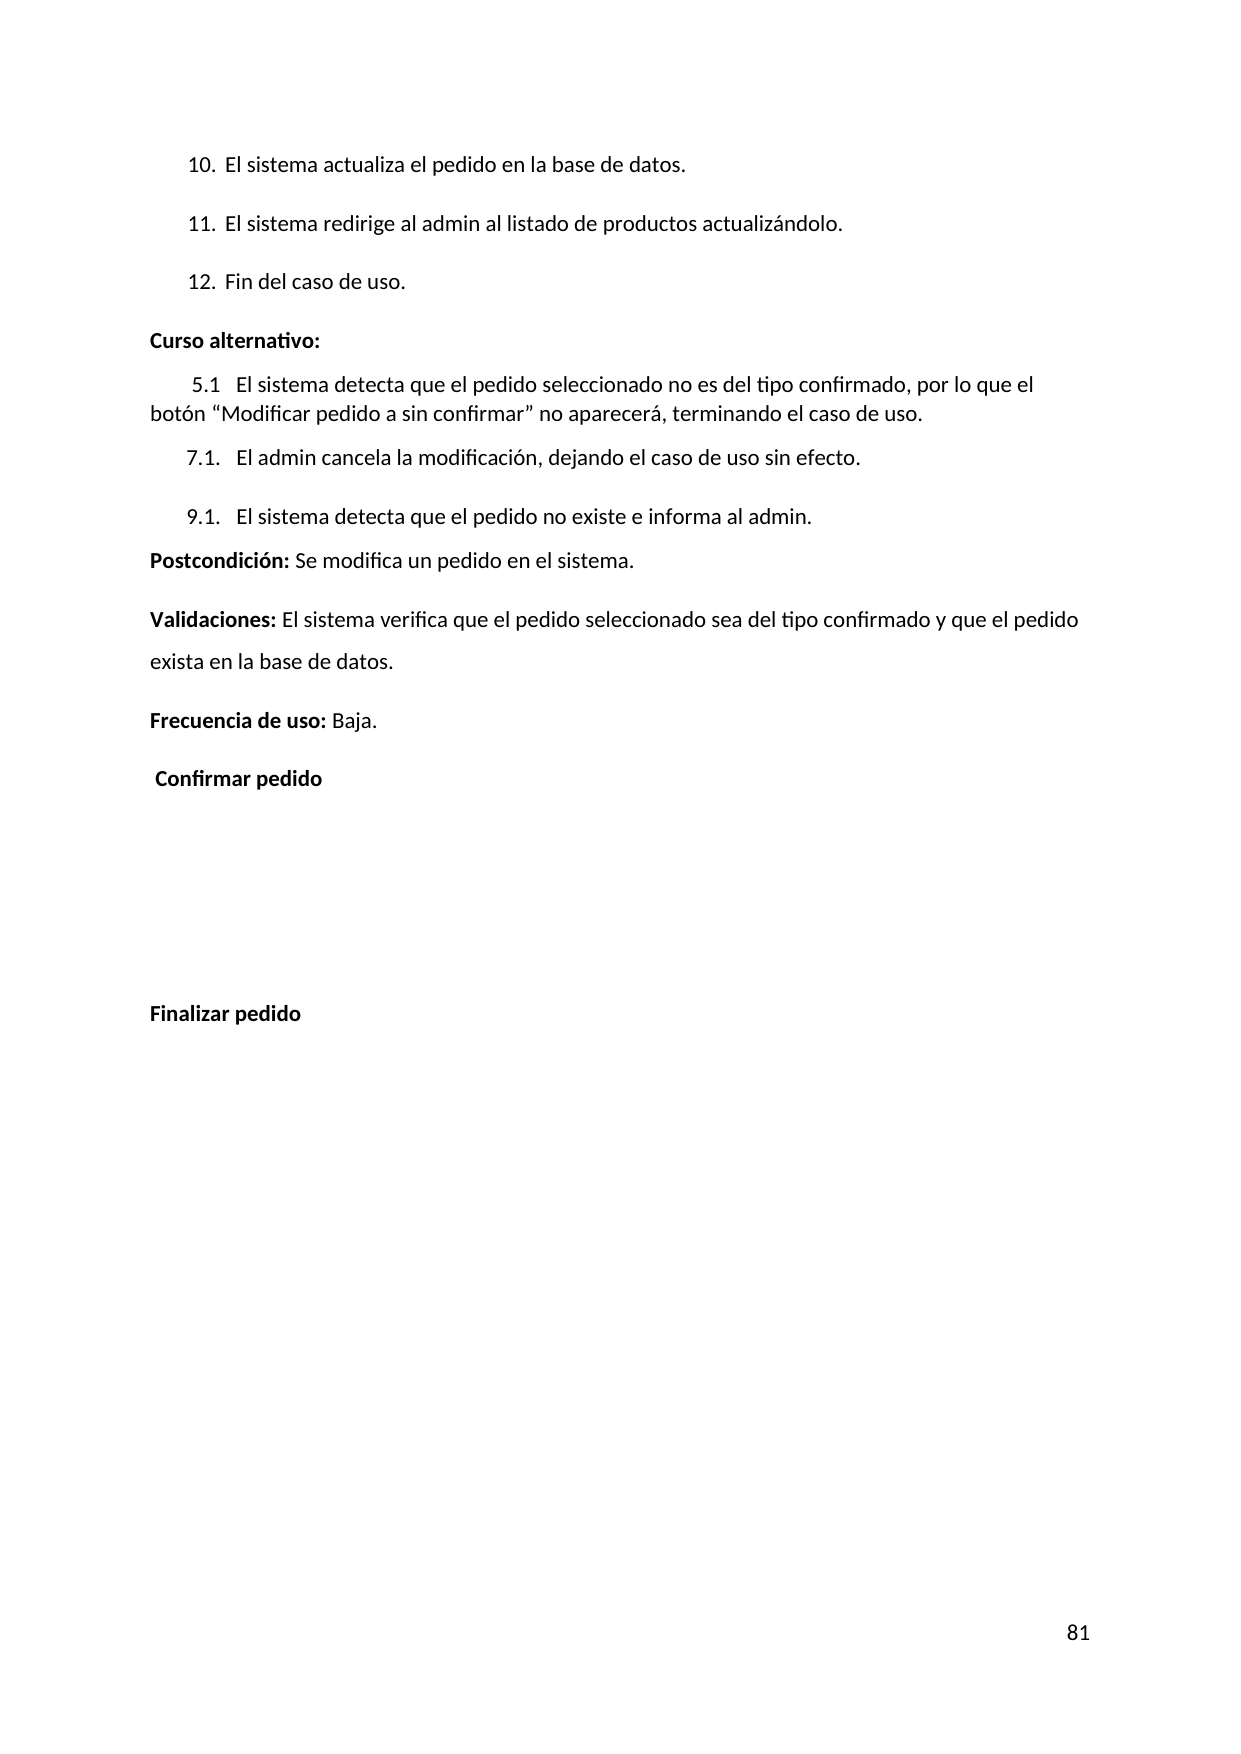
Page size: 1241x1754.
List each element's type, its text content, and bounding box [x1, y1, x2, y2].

text Postcondición: Se modifica un pedido en el sistema. [150, 547, 1090, 575]
text 5.1 El sistema detecta que el pedido seleccionado no es del tipo confirmado, por lo que el botón “Modificar pedido a sin confirmar” no aparecerá, terminando el caso de uso. [150, 371, 1090, 427]
text Frecuencia de uso: Baja. [150, 706, 1090, 734]
list El sistema redirige al admin al listado de productos actualizándolo. [187, 209, 1090, 237]
list El sistema actualiza el pedido en la base de datos. [187, 150, 1090, 178]
text Finalizar pedido [150, 999, 1090, 1027]
list Fin del caso de uso. [187, 267, 1090, 295]
text Curso alternativo: [150, 326, 1090, 354]
text Validaciones: El sistema verifica que el pedido seleccionado sea del tipo confirmado y que el pedido exista en la base de datos. [150, 605, 1090, 675]
text Confirmar pedido [150, 764, 1090, 793]
text 7.1. El admin cancela la modificación, dejando el caso de uso sin efecto. [150, 443, 1090, 471]
text 9.1. El sistema detecta que el pedido no existe e informa al admin. [150, 502, 1090, 530]
